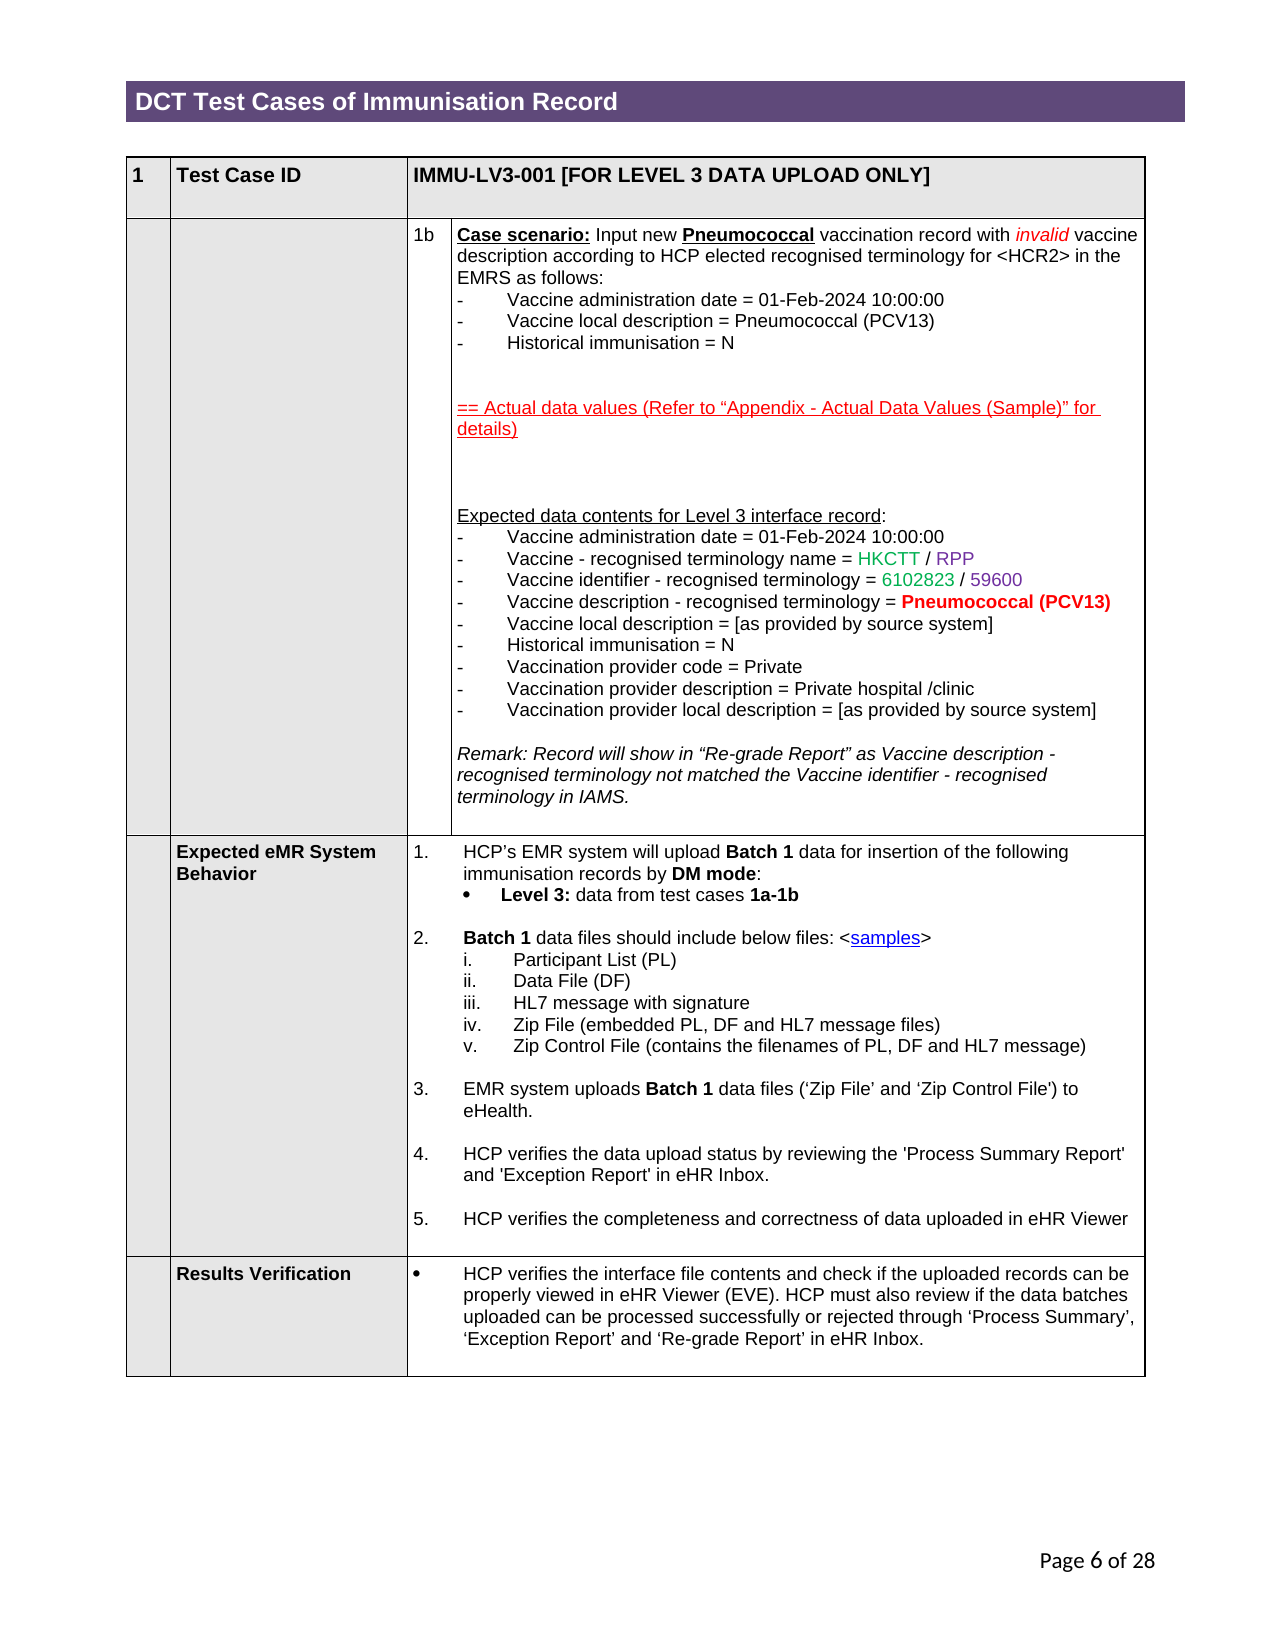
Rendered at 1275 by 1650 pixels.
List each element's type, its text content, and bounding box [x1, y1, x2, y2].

table_header 1 [127, 158, 170, 217]
table_cell [127, 836, 170, 1256]
table_cell Results Verification [171, 1257, 407, 1376]
table_header Test Case ID [171, 158, 407, 217]
table_cell [127, 1257, 170, 1376]
table_cell Expected eMR System Behavior [171, 836, 407, 1256]
table_cell Case scenario: Input new Pneumococcal vaccination record with invalid vaccine description according to HCP elected recognised terminology for <HCR2> in the EMRS as follows: Vaccine administration date = 01-Feb-2024 10:00:00 Vaccine local description = Pneumococcal (PCV13) Historical immunisation = N == Actual data values (Refer to “Appendix - Actual Data Values (Sample)” for details) Expected data contents for Level 3 interface record: Vaccine administration date = 01-Feb-2024 10:00:00 Vaccine - recognised terminology name = HKCTT / RPP Vaccine identifier - recognised terminology = 6102823 / 59600 Vaccine description - recognised terminology = Pneumococcal (PCV13) Vaccine local description = [as provided by source system] Historical immunisation = N Vaccination provider code = Private Vaccination provider description = Private hospital /clinic Vaccination provider local description = [as provided by source system] Remark: Record will show in “Re-grade Report” as Vaccine description - recognised terminology not matched the Vaccine identifier - recognised terminology in IAMS. [452, 219, 1144, 834]
table_cell 1b [408, 219, 451, 834]
table_cell HCP verifies the interface file contents and check if the uploaded records can be properly viewed in eHR Viewer (EVE). HCP must also review if the data batches uploaded can be processed successfully or rejected through ‘Process Summary’, ‘Exception Report’ and ‘Re-grade Report’ in eHR Inbox. [408, 1257, 1144, 1376]
table_cell HCP’s EMR system will upload Batch 1 data for insertion of the following immunisation records by DM mode: Level 3: data from test cases 1a-1b Batch 1 data files should include below files: <samples> Participant List (PL) Data File (DF) HL7 message with signature Zip File (embedded PL, DF and HL7 message files) Zip Control File (contains the filenames of PL, DF and HL7 message) EMR system uploads Batch 1 data files (‘Zip File’ and ‘Zip Control File') to eHealth. HCP verifies the data upload status by reviewing the 'Process Summary Report' and 'Exception Report' in eHR Inbox. HCP verifies the completeness and correctness of data uploaded in eHR Viewer [408, 836, 1144, 1256]
table_header IMMU-LV3-001 [FOR LEVEL 3 DATA UPLOAD ONLY] [408, 158, 1144, 217]
